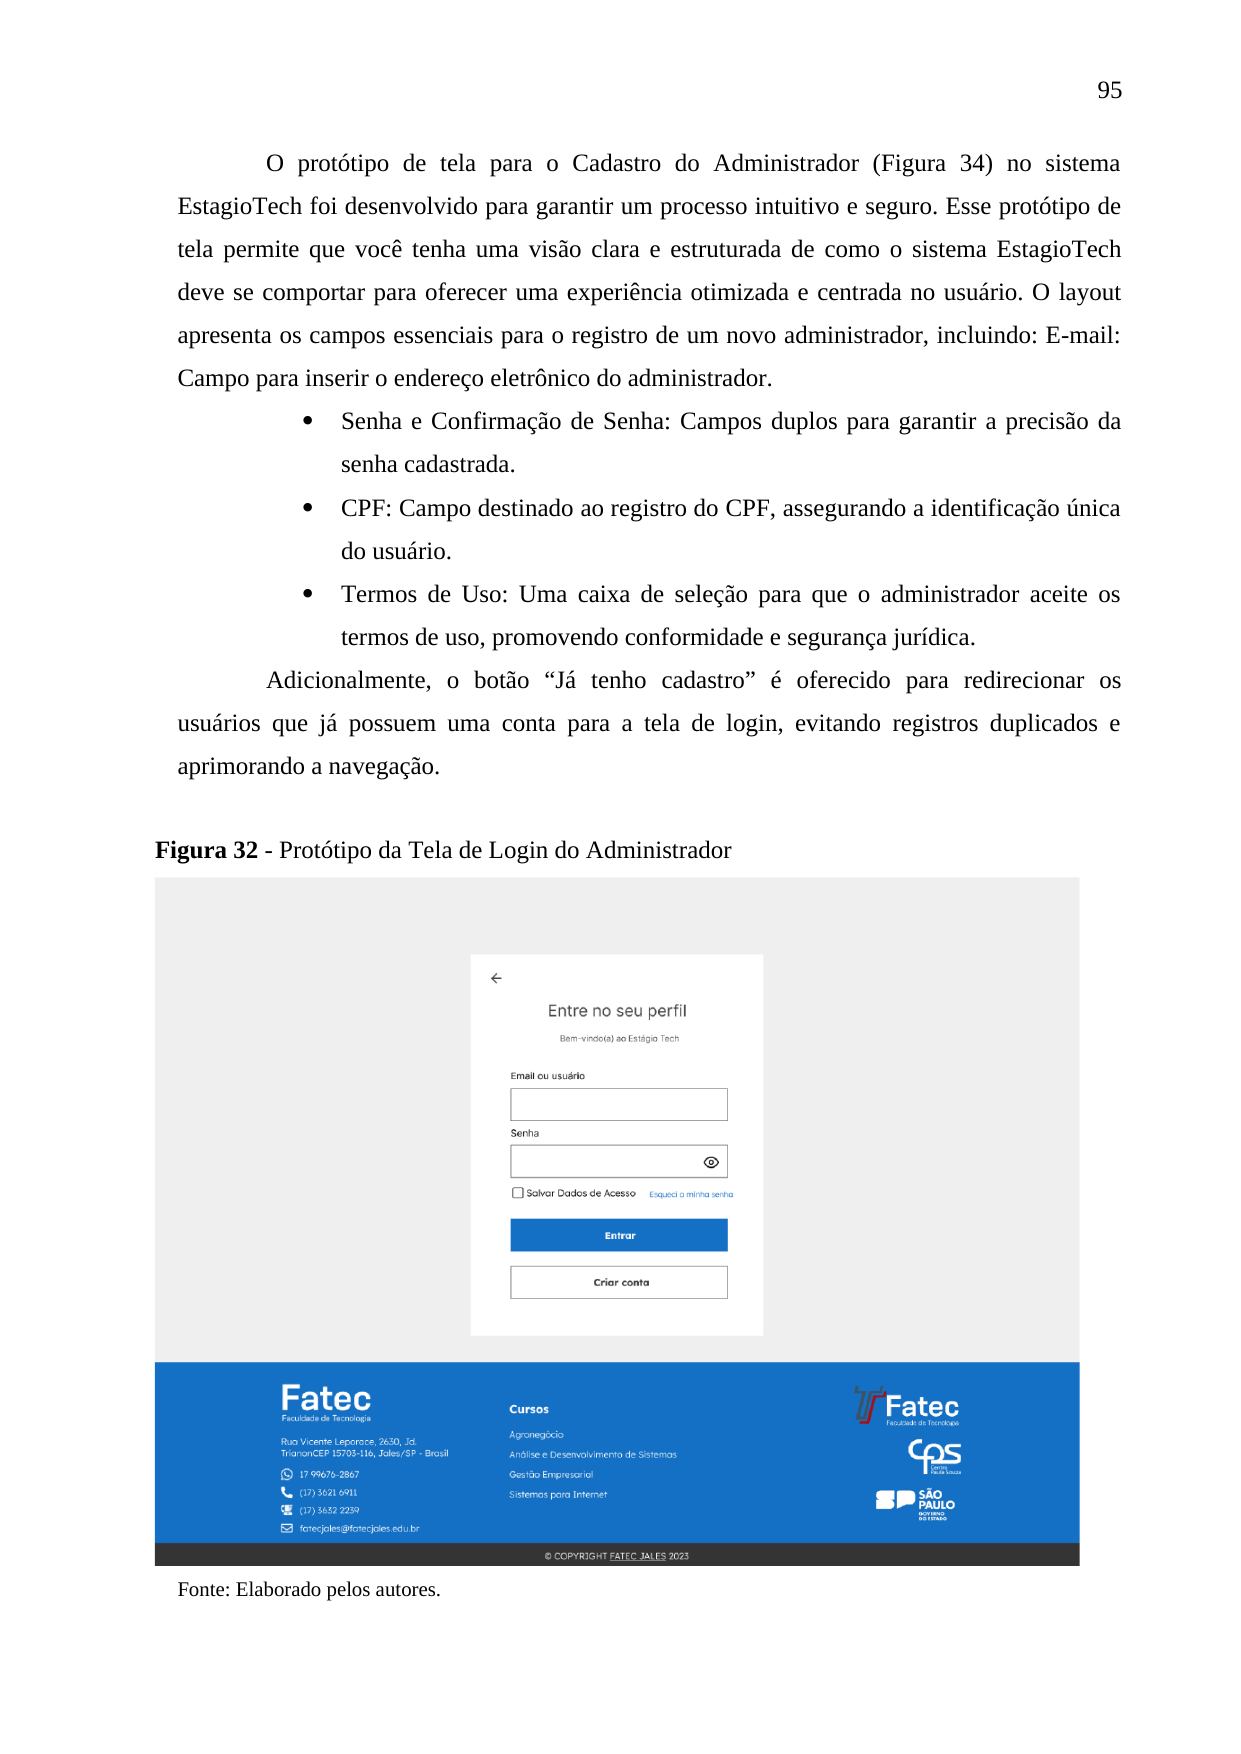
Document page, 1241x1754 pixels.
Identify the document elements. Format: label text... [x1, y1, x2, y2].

text Adicionalmente, o botão “Já tenho cadastro” é oferecido para redirecionar os usuários que já possuem uma conta para a tela de login, evitando registros duplicados e aprimorando a navegação. [177, 665, 1122, 780]
list Termos de Uso: Uma caixa de seleção para que o administrador aceite os termos de uso, promovendo conformidade e segurança jurídica. [303, 579, 1122, 651]
picture [154, 878, 1080, 1566]
list Senha e Confirmação de Senha: Campos duplos para garantir a precisão da senha cadastrada. [303, 406, 1122, 478]
text O protótipo de tela para o Cadastro do Administrador (Figura 34) no sistema EstagioTech foi desenvolvido para garantir um processo intuitivo e seguro. Esse protótipo de tela permite que você tenha uma visão clara e estruturada de como o sistema EstagioTech deve se comportar para oferecer uma experiência otimizada e centrada no usuário. O layout apresenta os campos essenciais para o registro de um novo administrador, incluindo: E-mail: Campo para inserir o endereço eletrônico do administrador. [177, 148, 1122, 392]
list CPF: Campo destinado ao registro do CPF, assegurando a identificação única do usuário. [303, 493, 1122, 564]
